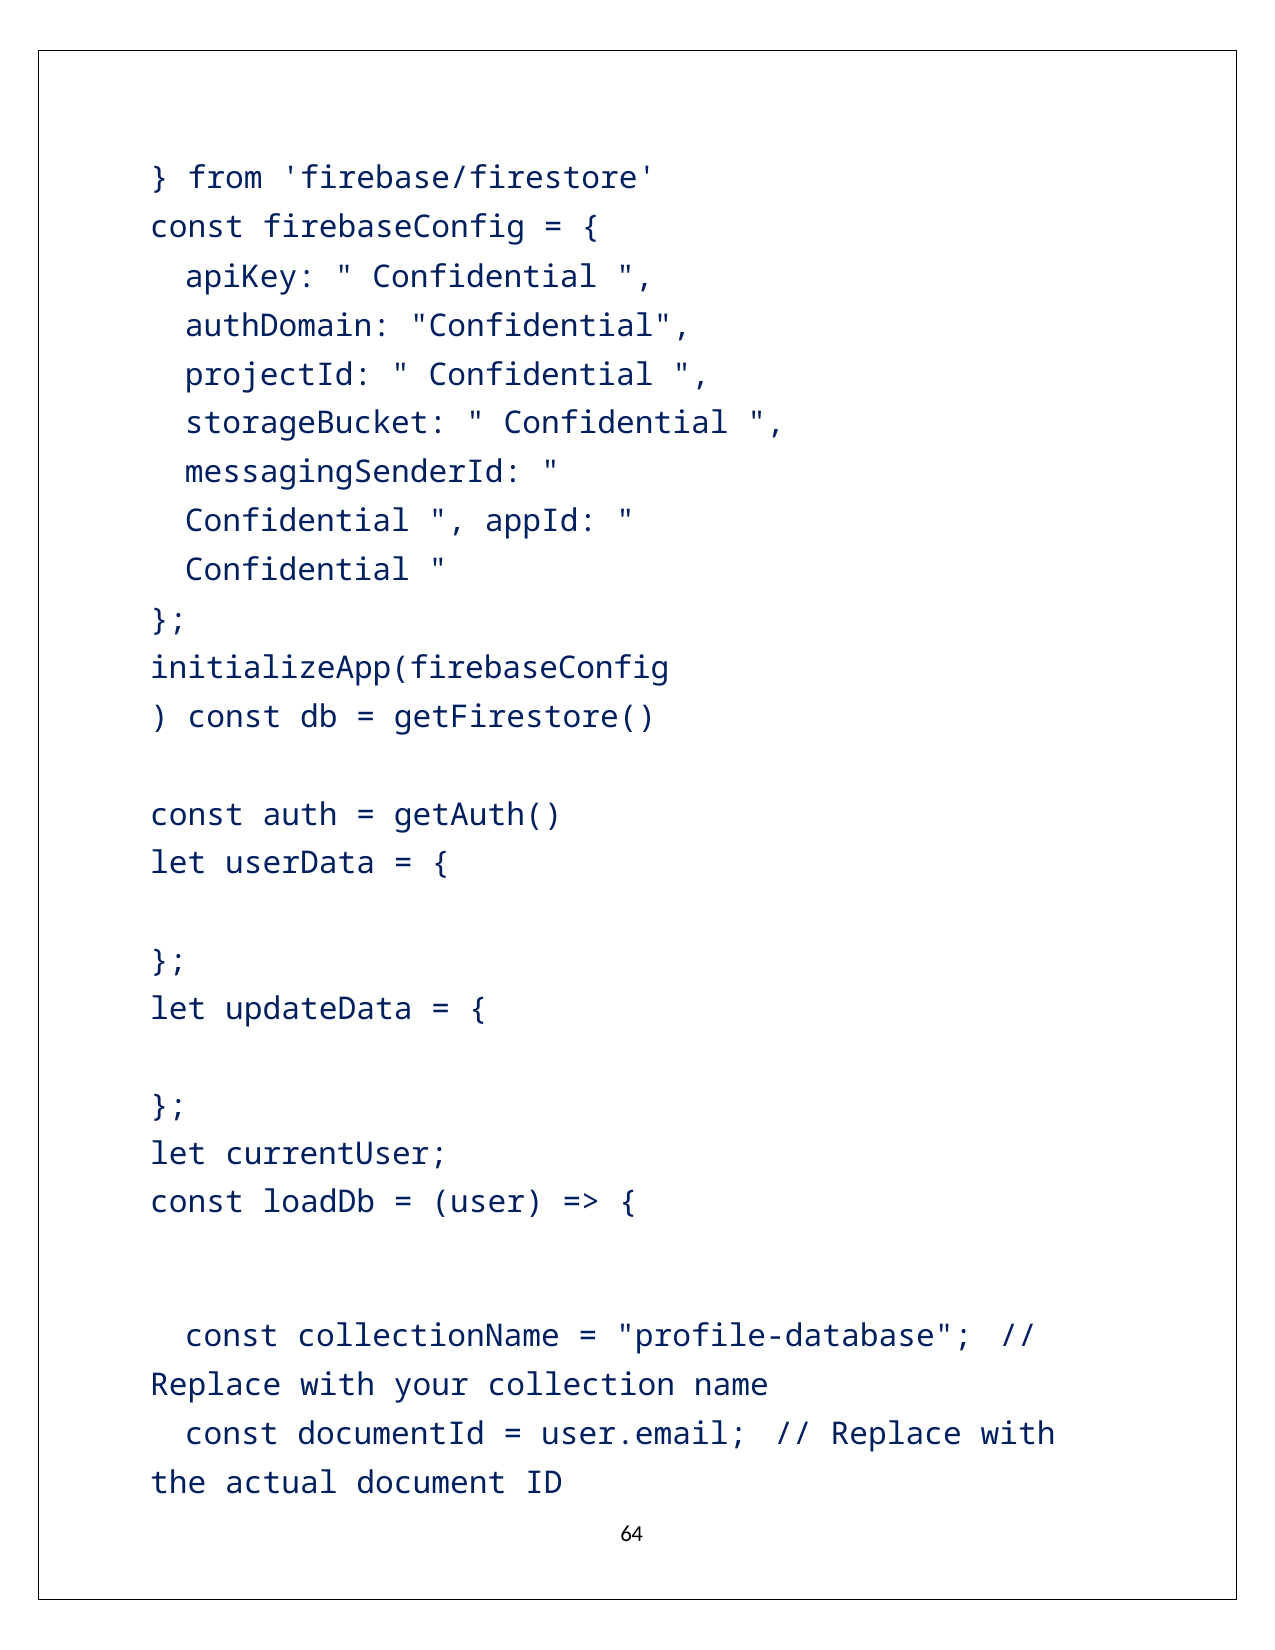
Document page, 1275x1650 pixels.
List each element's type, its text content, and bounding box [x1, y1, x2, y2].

text apiKey: " Confidential ", authDomain: "Confidential", projectId: " Confidential ", storageBucket: " Confidential ", messagingSenderId: " Confidential ", appId: " Confidential " [184, 254, 803, 590]
text const loadDb = (user) => { [150, 1179, 1236, 1221]
text initializeApp(firebaseConfig) const db = getFirestore() [150, 645, 680, 737]
text const collectionName = "profile-database"; // Replace with your collection name [150, 1313, 1125, 1404]
text }; [150, 1083, 1236, 1125]
text const auth = getAuth() let userData = { [150, 791, 573, 883]
text }; [150, 938, 1236, 980]
text let updateData = { [150, 986, 1236, 1029]
text let currentUser; [150, 1131, 1236, 1173]
text }; [150, 597, 1236, 639]
text } from 'firebase/firestore' const firebaseConfig = { [150, 155, 680, 247]
text const documentId = user.email; // Replace with the actual document ID [150, 1411, 1125, 1502]
